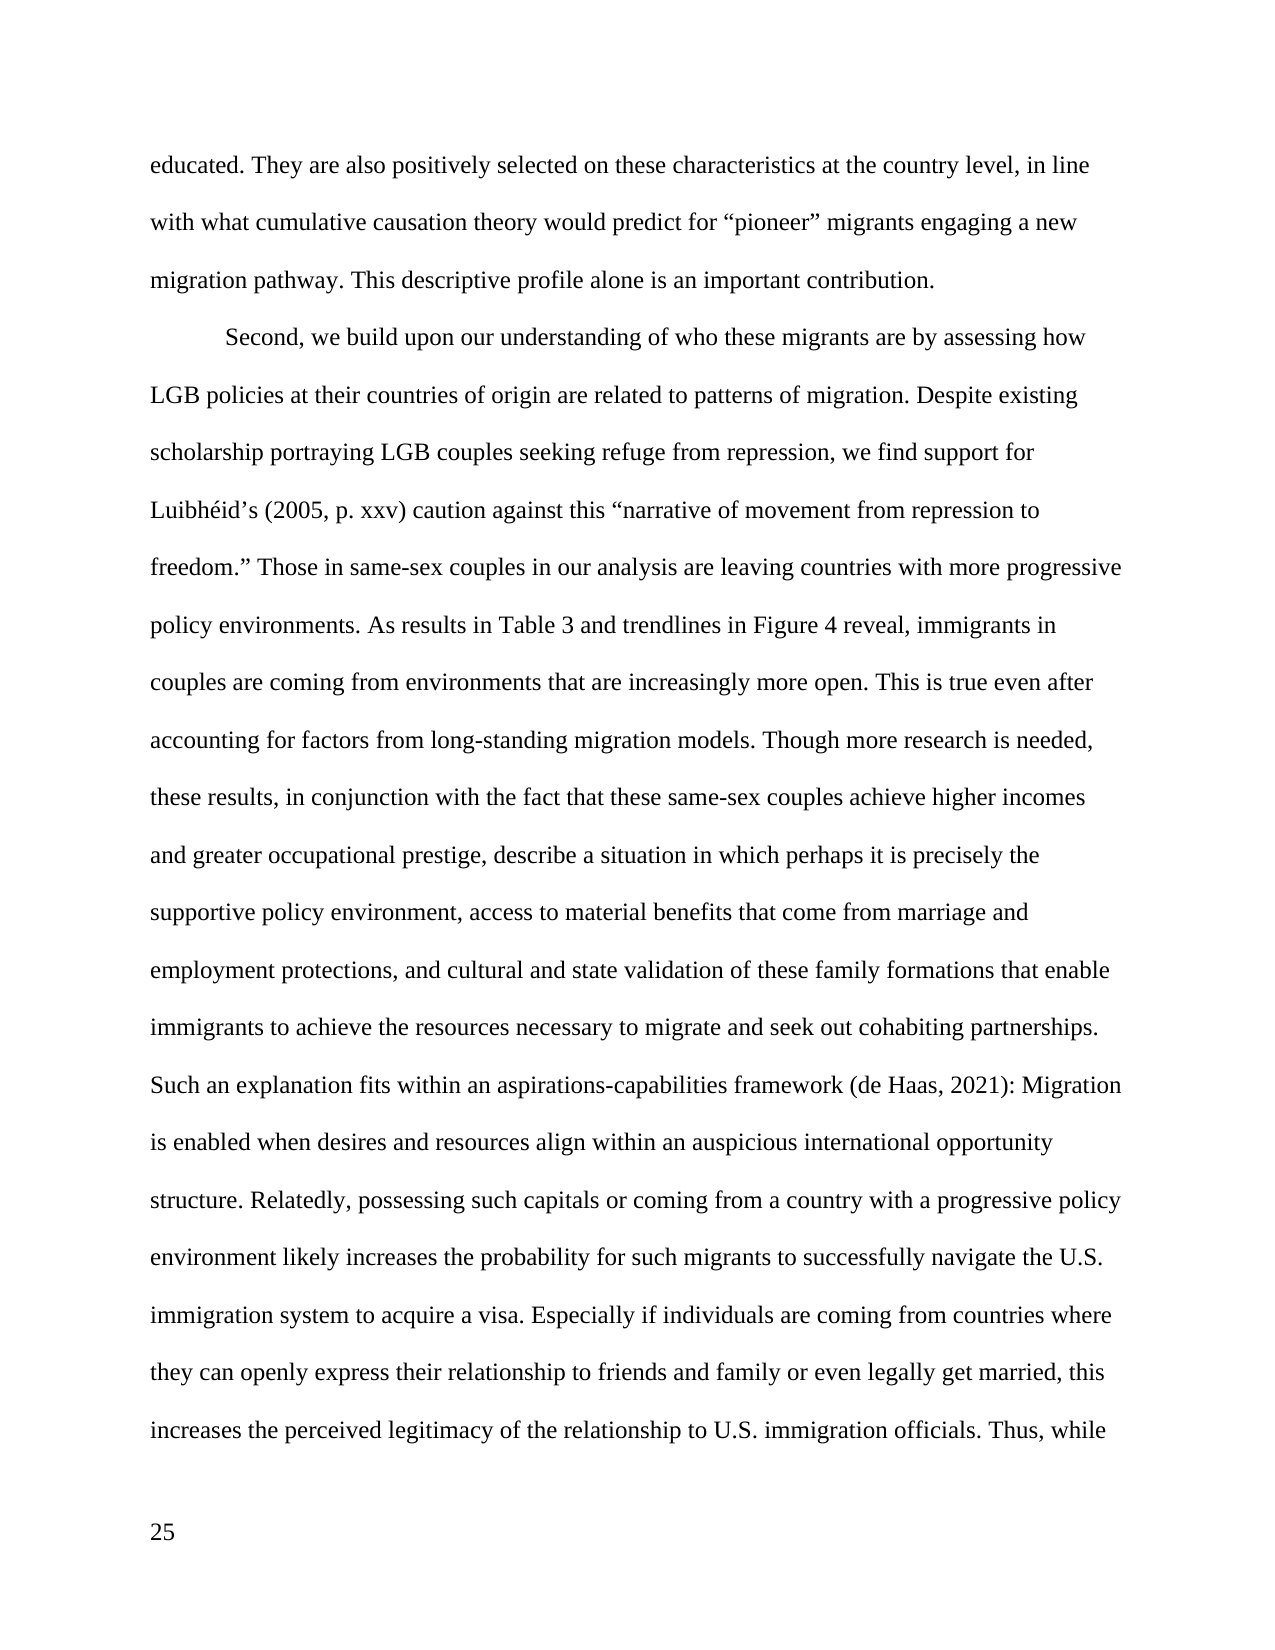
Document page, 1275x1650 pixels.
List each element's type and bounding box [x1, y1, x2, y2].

text [150, 150, 1125, 294]
text [150, 322, 1125, 1444]
